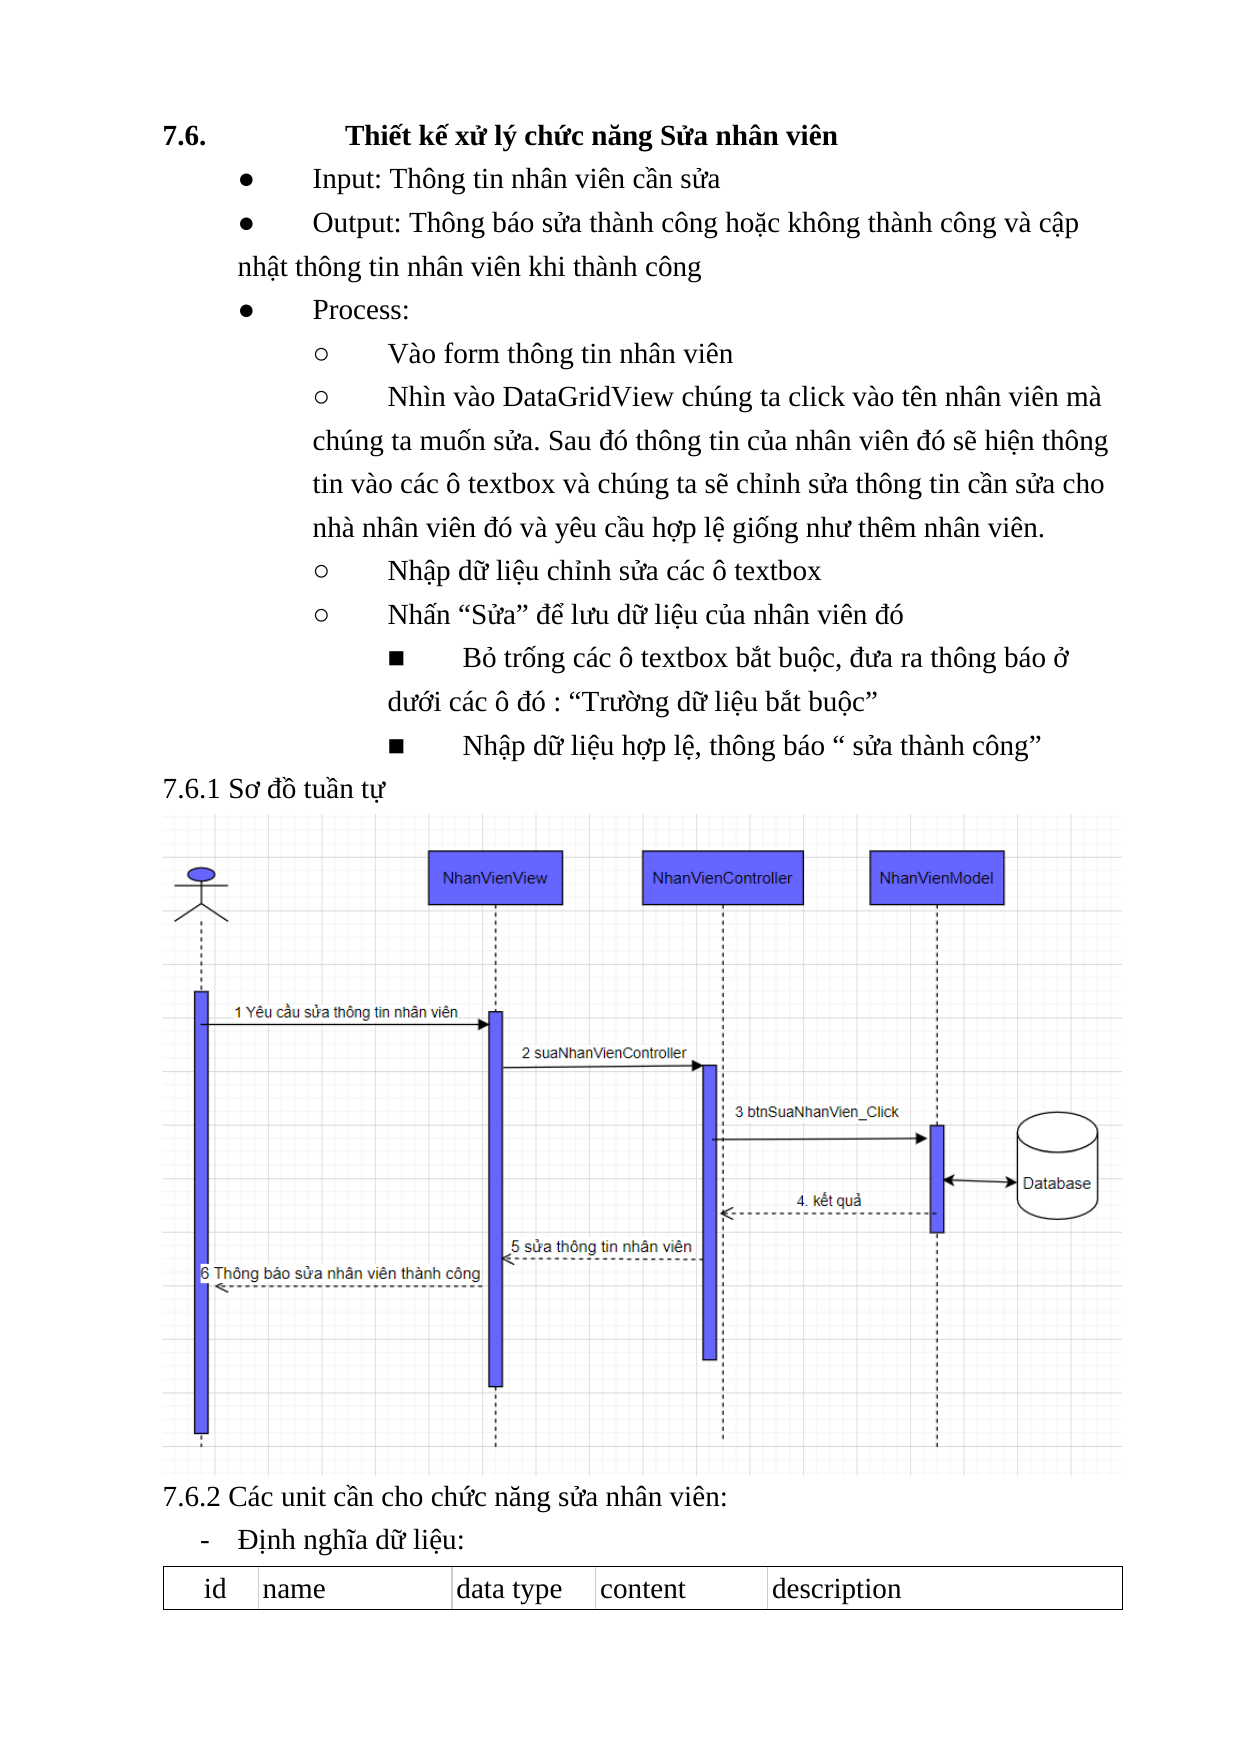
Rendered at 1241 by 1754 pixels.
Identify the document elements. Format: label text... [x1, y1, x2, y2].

text ● Output: Thông báo sửa thành công hoặc không thành công và cập nhật thông tin nhân viên khi thành công [237, 205, 1122, 282]
table_header id [164, 1567, 258, 1609]
subtitle 7.6. Thiết kế xử lý chức năng Sửa nhân viên [162, 118, 1122, 152]
text ● Input: Thông tin nhân viên cần sửa [237, 162, 1122, 195]
list Định nghĩa dữ liệu: [200, 1522, 1122, 1556]
text ● Process: [237, 292, 1122, 326]
text ○ Nhìn vào DataGridView chúng ta click vào tên nhân viên mà chúng ta muốn sửa. Sau đó thông tin của nhân viên đó sẽ hiện thông tin vào các ô textbox và chúng ta sẽ chỉnh sửa thông tin cần sửa cho nhà nhân viên đó và yêu cầu hợp lệ giống như thêm nhân viên. [312, 379, 1122, 543]
table_header data type [453, 1567, 595, 1609]
table_header name [259, 1567, 451, 1609]
subtitle 7.6.2 Các unit cần cho chức năng sửa nhân viên: [162, 1479, 1122, 1512]
picture [162, 814, 1123, 1476]
subtitle 7.6.1 Sơ đồ tuần tự [162, 771, 1122, 805]
table_header content [596, 1567, 767, 1609]
text ○ Nhập dữ liệu chỉnh sửa các ô textbox [312, 553, 1122, 587]
text ■ Nhập dữ liệu hợp lệ, thông báo “ sửa thành công” [387, 728, 1122, 761]
text ○ Vào form thông tin nhân viên [312, 336, 1122, 369]
text ■ Bỏ trống các ô textbox bắt buộc, đưa ra thông báo ở dưới các ô đó : “Trường dữ liệu bắt buộc” [387, 641, 1122, 718]
table_header description [768, 1567, 1122, 1609]
text ○ Nhấn “Sửa” để lưu dữ liệu của nhân viên đó [312, 597, 1122, 631]
